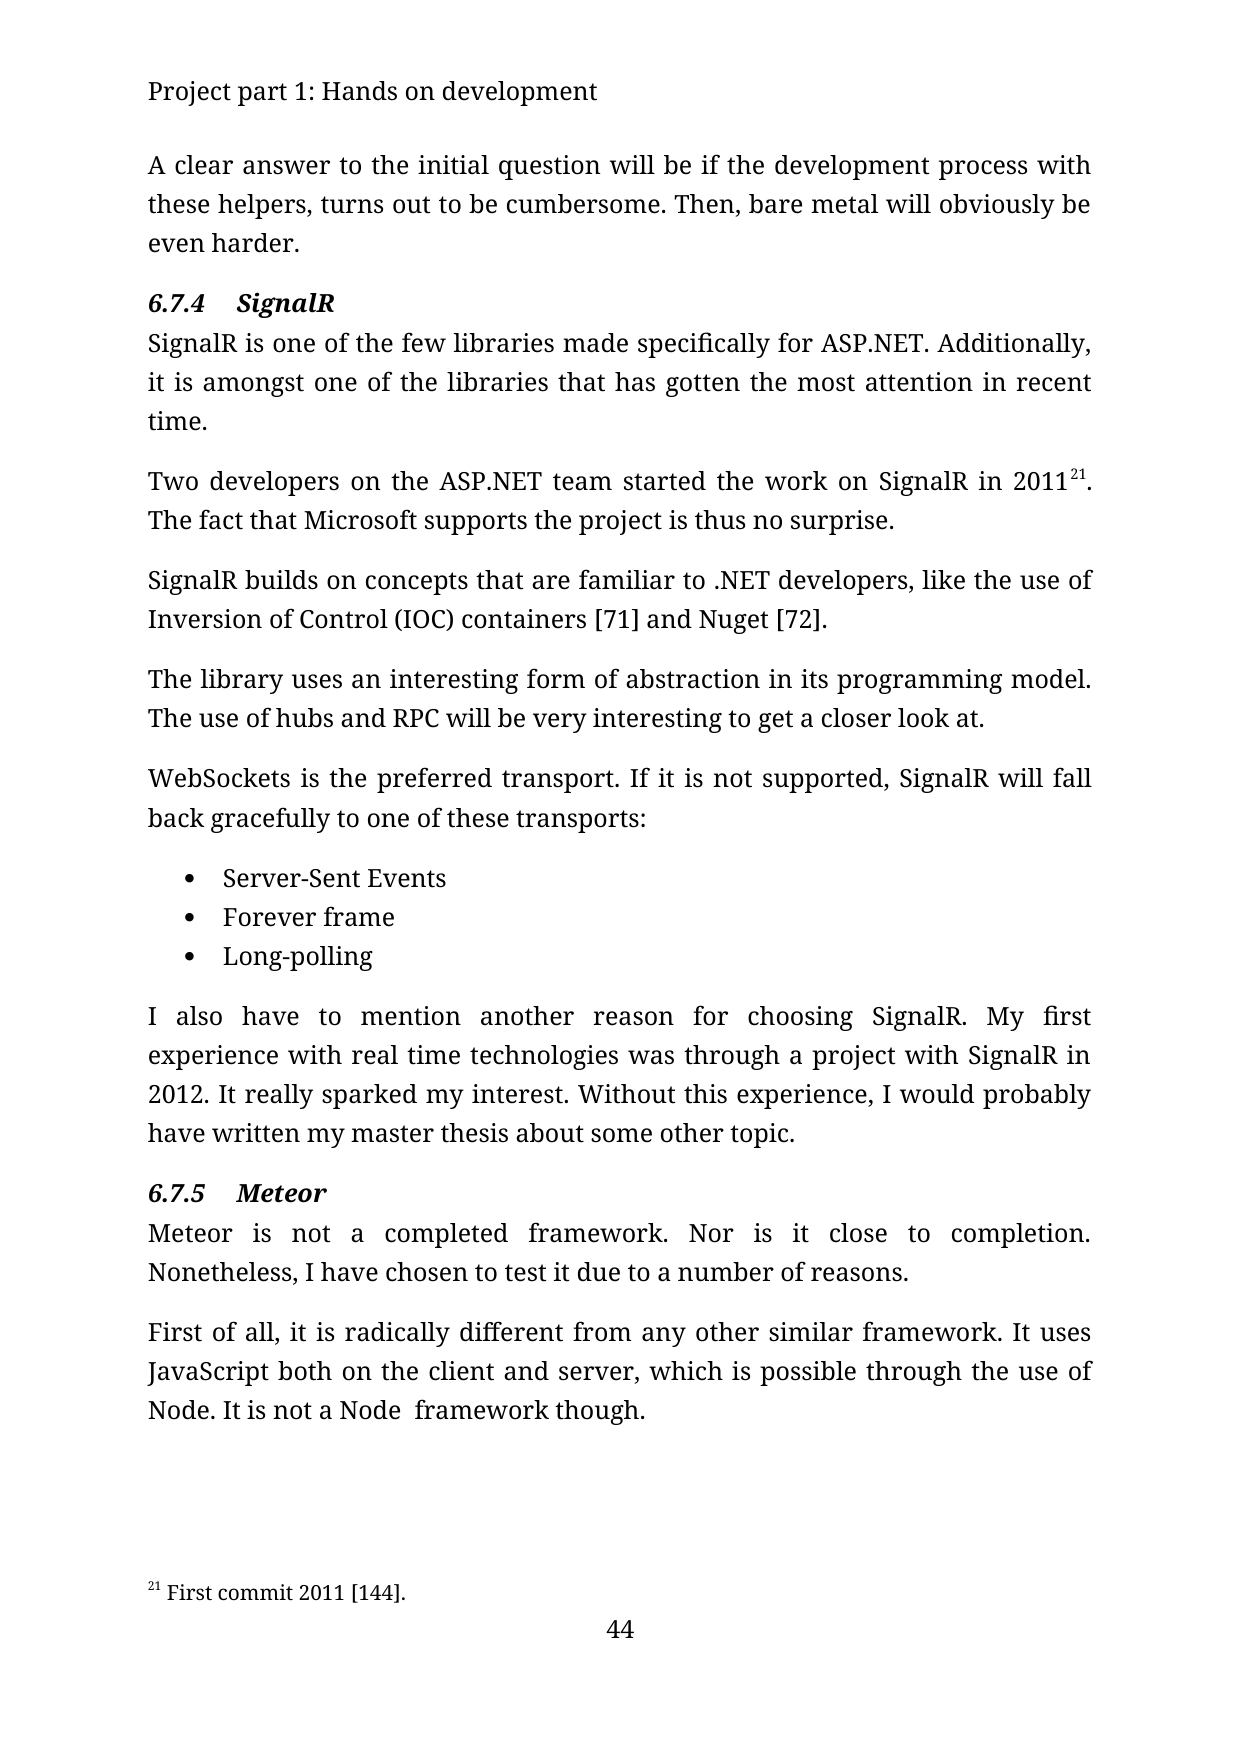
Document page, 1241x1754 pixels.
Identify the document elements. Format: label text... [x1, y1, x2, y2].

text SignalR is one of the few libraries made specifically for ASP.NET. Additionally, it is amongst one of the libraries that has gotten the most attention in recent time. [148, 325, 1092, 438]
text The library uses an interesting form of abstraction in its programming model. The use of hubs and RPC will be very interesting to get a closer look at. [148, 662, 1092, 735]
text First of all, it is radically different from any other similar framework. It uses JavaScript both on the client and server, which is possible through the use of Node. It is not a Node framework though. [148, 1314, 1092, 1427]
list Forever frame [185, 899, 1092, 933]
list Server-Sent Events [185, 860, 1092, 894]
subtitle SignalR [148, 286, 1092, 320]
text SignalR builds on concepts that are familiar to .NET developers, like the use of Inversion of Control (IOC) containers [71] and Nuget [72]. [148, 563, 1092, 636]
list Long-polling [185, 938, 1092, 973]
text A clear answer to the initial question will be if the development process with these helpers, turns out to be cumbersome. Then, bare metal will obviously be even harder. [148, 148, 1092, 260]
subtitle Meteor [148, 1176, 1092, 1210]
text Two developers on the ASP.NET team started the work on SignalR in 2011. The fact that Microsoft supports the project is thus no surprise. [148, 463, 1092, 537]
text Meteor is not a completed framework. Nor is it close to completion. Nonetheless, I have chosen to test it due to a number of reasons. [148, 1215, 1092, 1288]
text I also have to mention another reason for choosing SignalR. My first experience with real time technologies was through a project with SignalR in 2012. It really sparked my interest. Without this experience, I would probably have written my master thesis about some other topic. [148, 998, 1092, 1150]
text WebSockets is the preferred transport. If it is not supported, SignalR will fall back gracefully to one of these transports: [148, 761, 1092, 834]
